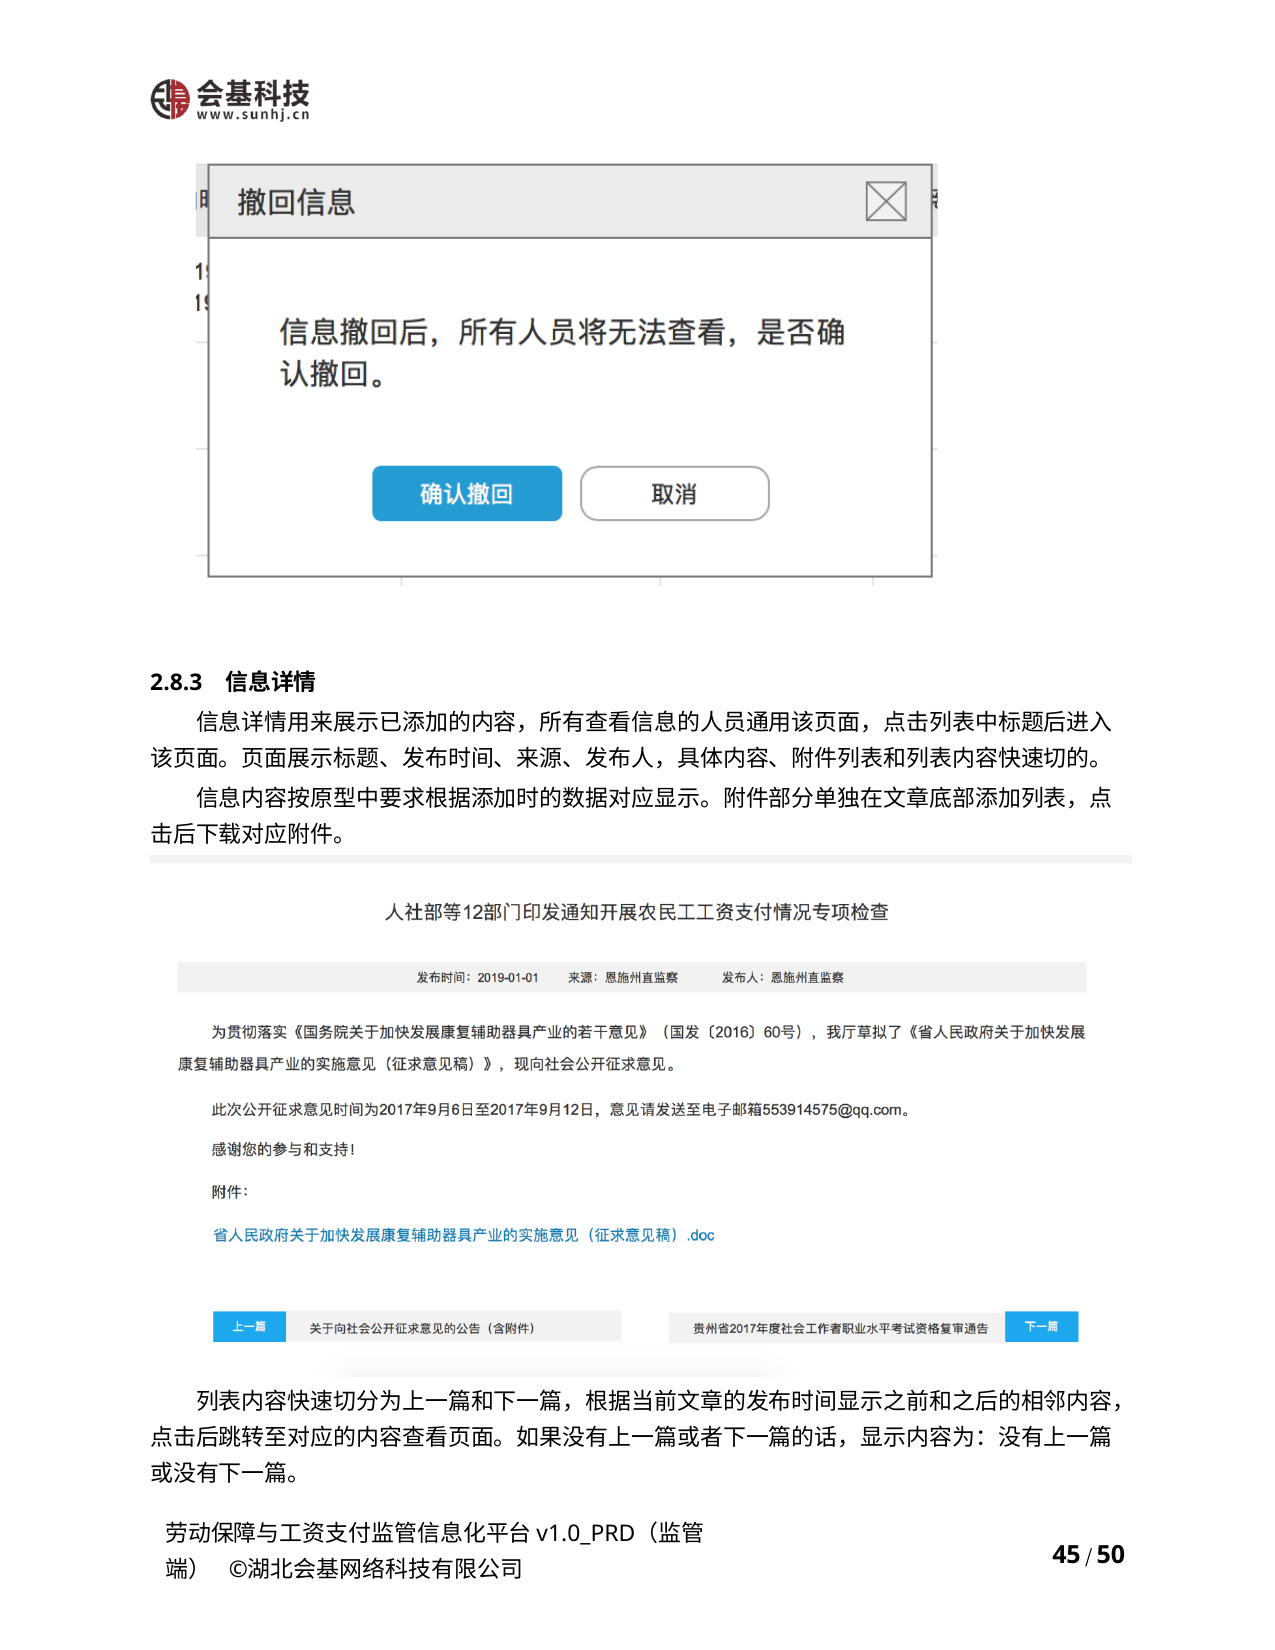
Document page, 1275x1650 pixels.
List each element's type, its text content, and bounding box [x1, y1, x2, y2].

text 信息内容按原型中要求根据添加时的数据对应显示。附件部分单独在文章底部添加列表，点击后下载对应附件。 [150, 780, 1125, 849]
text 信息详情用来展示已添加的内容，所有查看信息的人员通用该页面，点击列表中标题后进入该页面。页面展示标题、发布时间、来源、发布人，具体内容、附件列表和列表内容快速切的。 [150, 704, 1125, 773]
picture [195, 150, 938, 586]
picture [150, 855, 1132, 1377]
text 列表内容快速切分为上一篇和下一篇，根据当前文章的发布时间显示之前和之后的相邻内容，点击后跳转至对应的内容查看页面。如果没有上一篇或者下一篇的话，显示内容为：没有上一篇或没有下一篇。 [150, 1383, 1125, 1488]
subtitle 信息详情 [150, 664, 1125, 697]
picture [150, 79, 309, 122]
